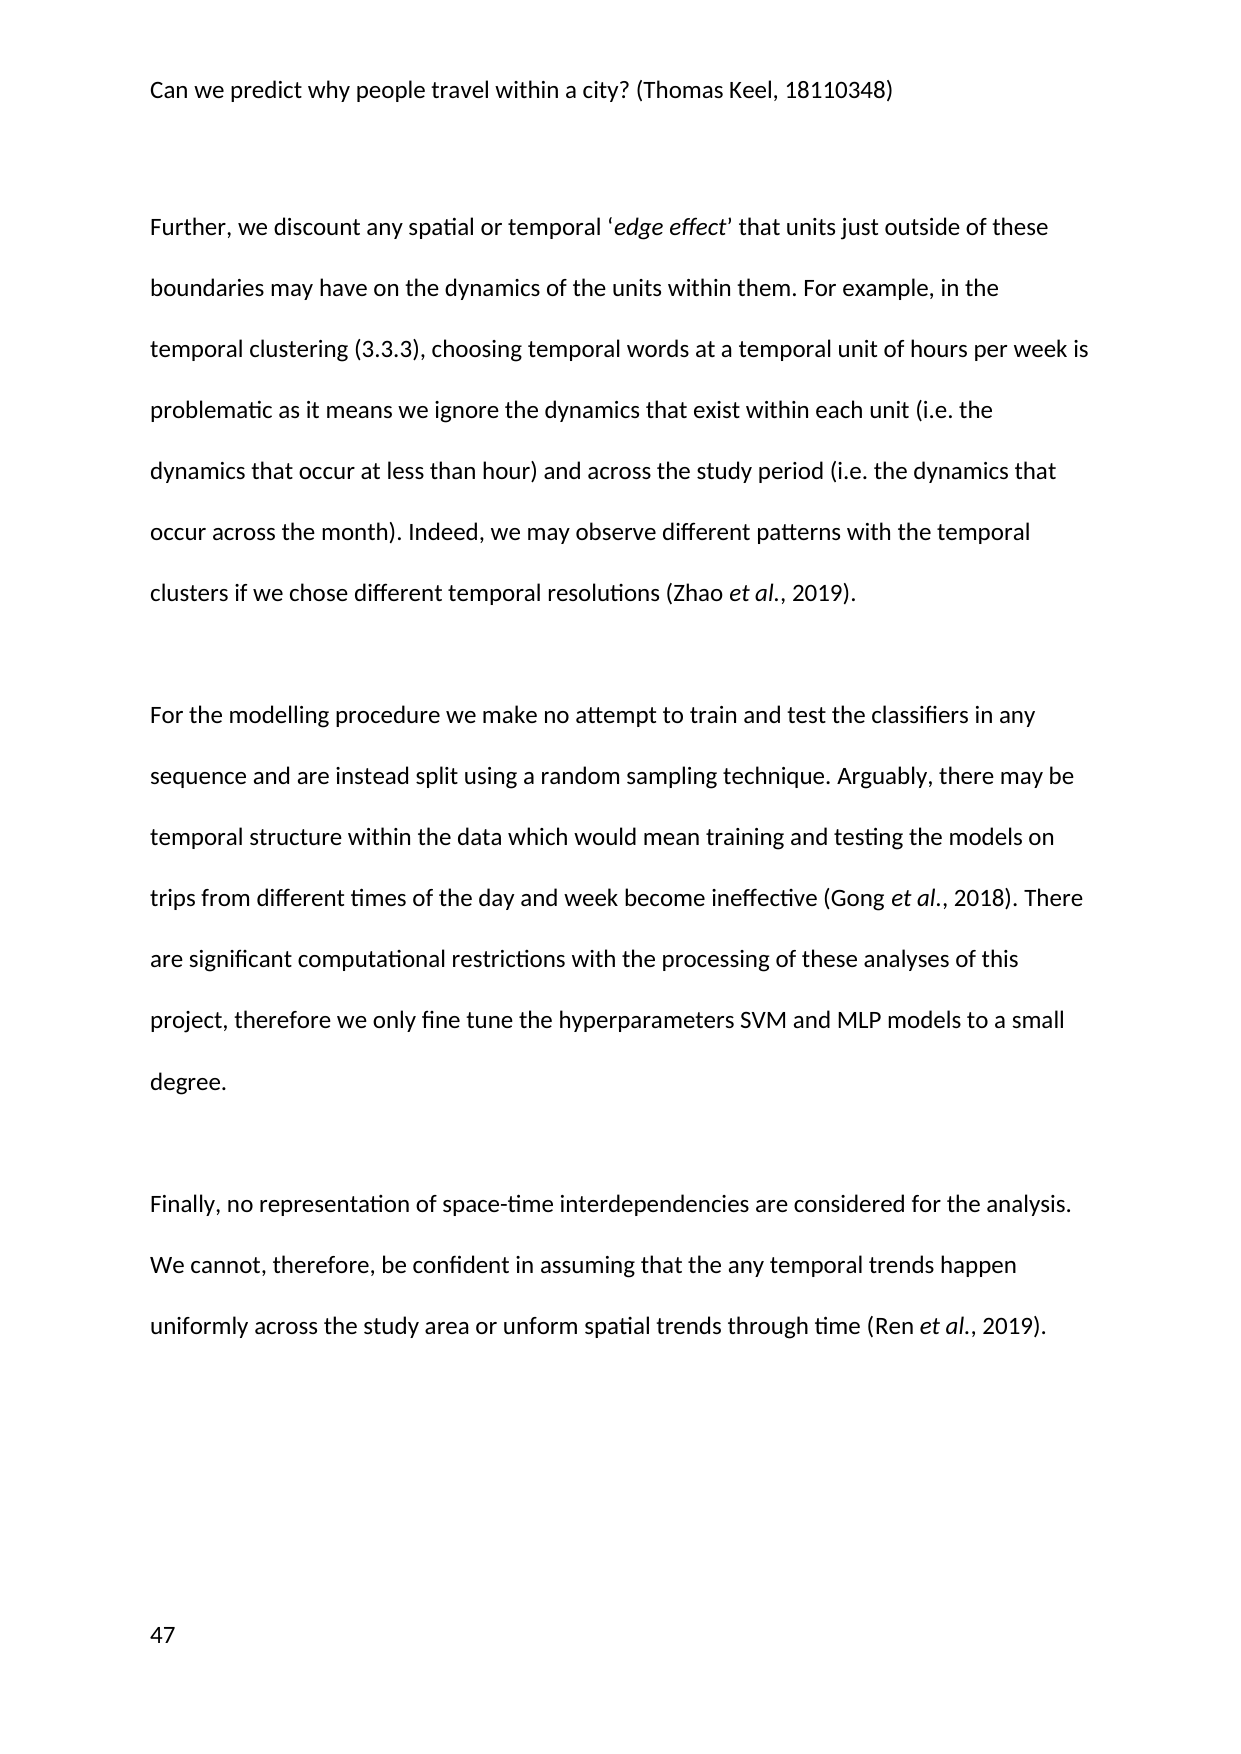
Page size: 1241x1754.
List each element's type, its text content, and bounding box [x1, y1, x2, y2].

text Finally, no representation of space-time interdependencies are considered for the analysis. We cannot, therefore, be confident in assuming that the any temporal trends happen uniformly across the study area or unform spatial trends through time (Ren et al., 2019). [150, 1188, 1090, 1340]
text Further, we discount any spatial or temporal ‘edge effect’ that units just outside of these boundaries may have on the dynamics of the units within them. For example, in the temporal clustering (3.3.3), choosing temporal words at a temporal unit of hours per week is problematic as it means we ignore the dynamics that exist within each unit (i.e. the dynamics that occur at less than hour) and across the study period (i.e. the dynamics that occur across the month). Indeed, we may observe different patterns with the temporal clusters if we chose different temporal resolutions (Zhao et al., 2019). [150, 211, 1090, 608]
text For the modelling procedure we make no attempt to train and test the classifiers in any sequence and are instead split using a random sampling technique. Arguably, there may be temporal structure within the data which would mean training and testing the models on trips from different times of the day and week become ineffective (Gong et al., 2018). There are significant computational restrictions with the processing of these analyses of this project, therefore we only fine tune the hyperparameters SVM and MLP models to a small degree. [150, 699, 1090, 1096]
